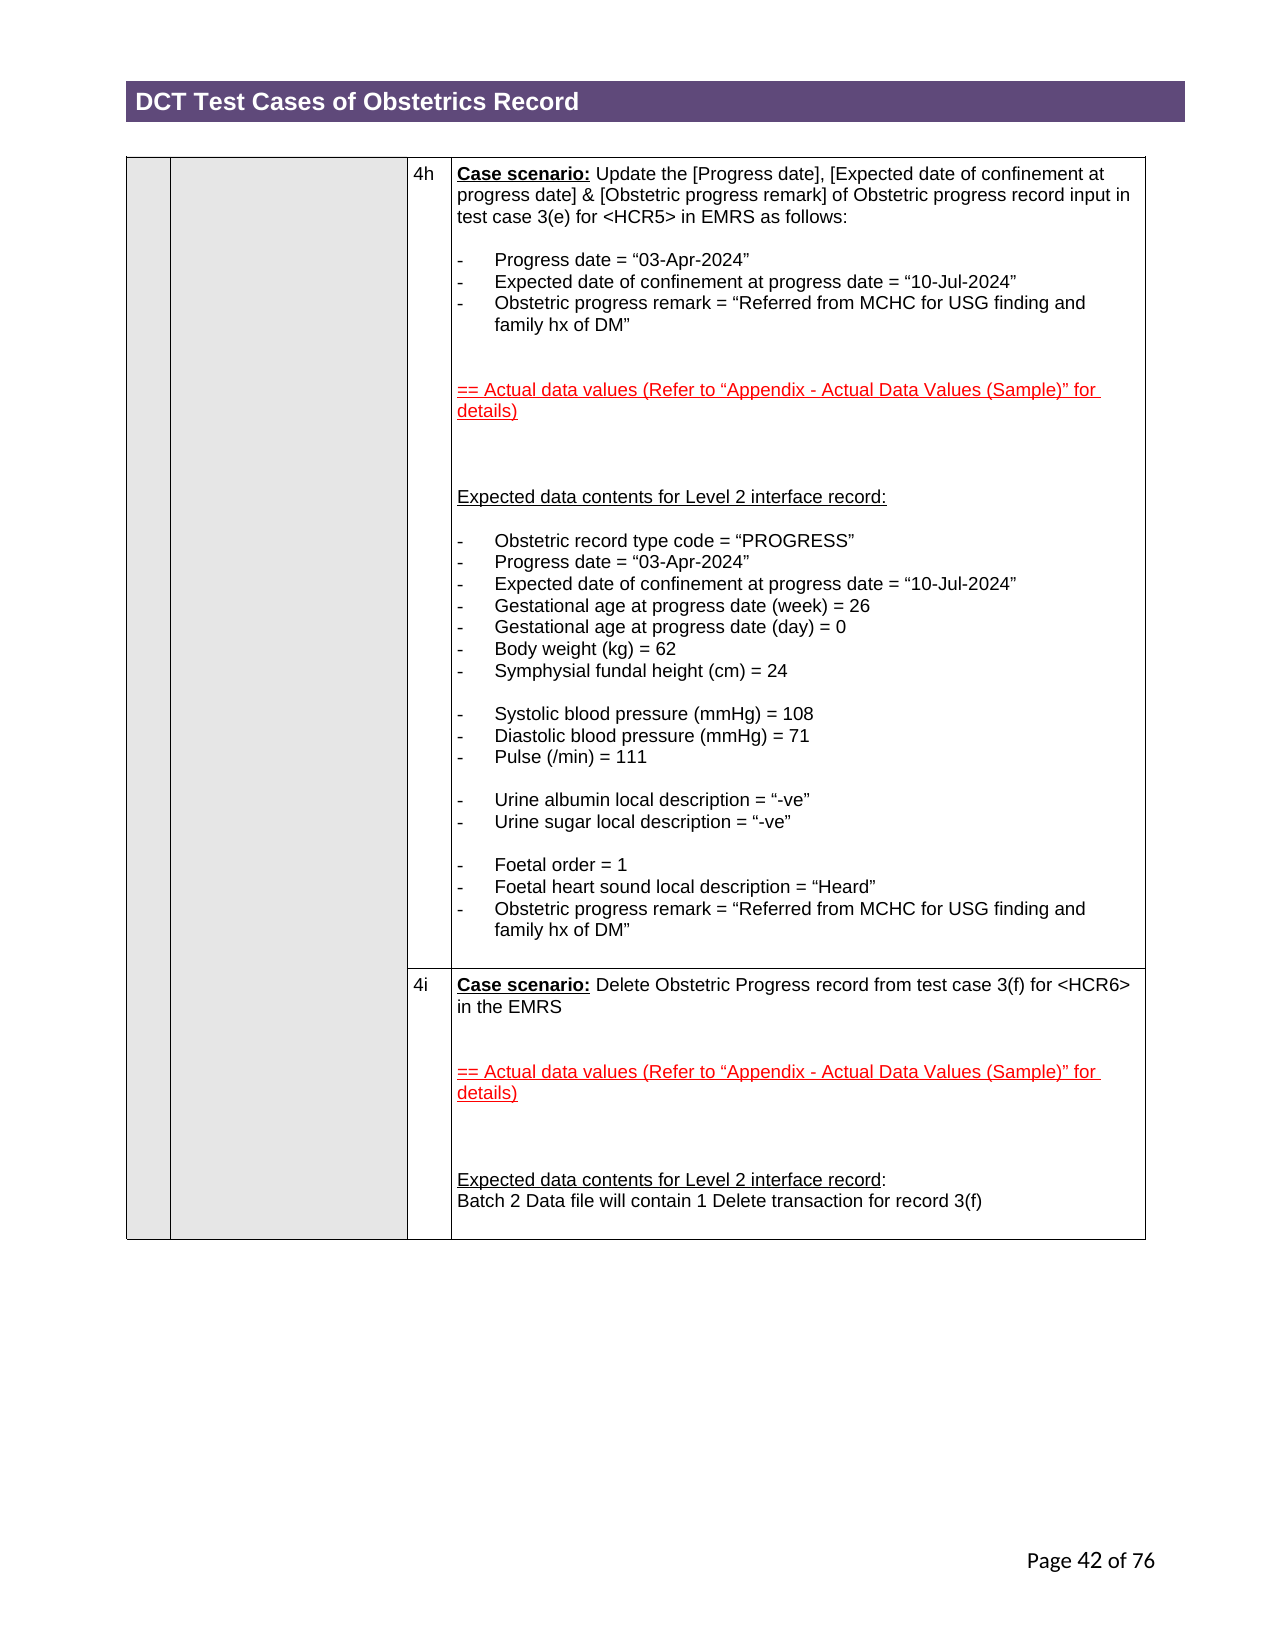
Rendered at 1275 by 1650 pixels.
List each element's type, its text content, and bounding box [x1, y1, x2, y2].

table_cell Case scenario: Delete Obstetric Progress record from test case 3(f) for <HCR6> in the EMRS == Actual data values (Refer to “Appendix - Actual Data Values (Sample)” for details) Expected data contents for Level 2 interface record: Batch 2 Data file will contain 1 Delete transaction for record 3(f) [452, 969, 1145, 1239]
table_cell Case scenario: Update the [Progress date], [Expected date of confinement at progress date] & [Obstetric progress remark] of Obstetric progress record input in test case 3(e) for <HCR5> in EMRS as follows: Progress date = “03-Apr-2024” Expected date of confinement at progress date = “10-Jul-2024” Obstetric progress remark = “Referred from MCHC for USG finding and family hx of DM” == Actual data values (Refer to “Appendix - Actual Data Values (Sample)” for details) Expected data contents for Level 2 interface record: Obstetric record type code = “PROGRESS” Progress date = “03-Apr-2024” Expected date of confinement at progress date = “10-Jul-2024” Gestational age at progress date (week) = 26 Gestational age at progress date (day) = 0 Body weight (kg) = 62 Symphysial fundal height (cm) = 24 Systolic blood pressure (mmHg) = 108 Diastolic blood pressure (mmHg) = 71 Pulse (/min) = 111 Urine albumin local description = “-ve” Urine sugar local description = “-ve” Foetal order = 1 Foetal heart sound local description = “Heard” Obstetric progress remark = “Referred from MCHC for USG finding and family hx of DM” [452, 158, 1145, 968]
table_cell 4h [408, 158, 451, 968]
table_cell 4i [408, 969, 451, 1239]
